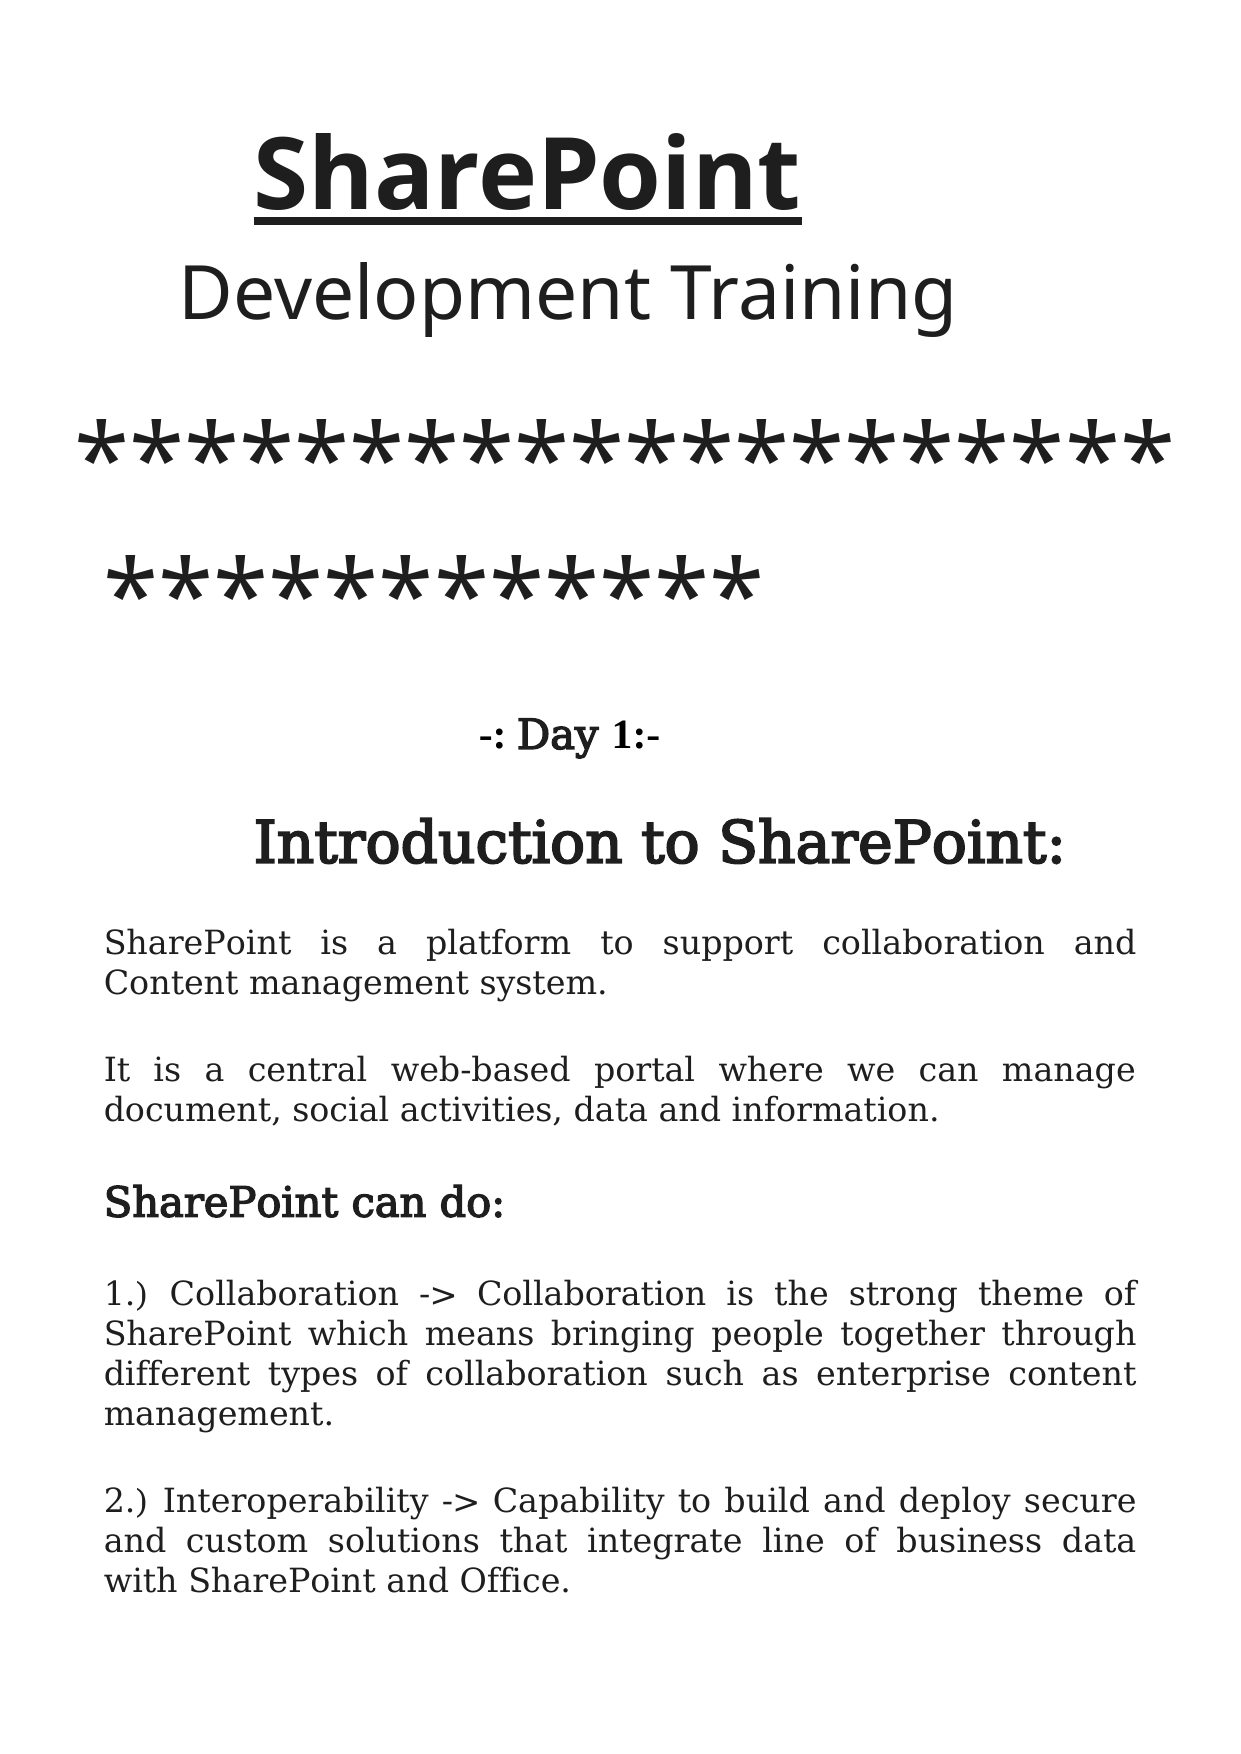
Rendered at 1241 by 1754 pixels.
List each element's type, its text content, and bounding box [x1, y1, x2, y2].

text 2.) Interoperability -> Capability to build and deploy secure and custom solutions that integrate line of business data with SharePoint and Office. [103, 1479, 1137, 1599]
text It is a central web-based portal where we can manage document, social activities, data and information. [103, 1048, 1137, 1128]
text ******************************** [74, 388, 1196, 661]
text -: Day 1:- [403, 707, 1196, 758]
text Introduction to SharePoint: [178, 805, 1137, 875]
text 1.) Collaboration -> Collaboration is the strong theme of SharePoint which means bringing people together through different types of collaboration such as enterprise content management. [103, 1272, 1137, 1432]
text SharePoint Development Training [178, 103, 1137, 341]
text SharePoint can do: [103, 1175, 1137, 1225]
text SharePoint is a platform to support collaboration and Content management system. [103, 922, 1137, 1002]
